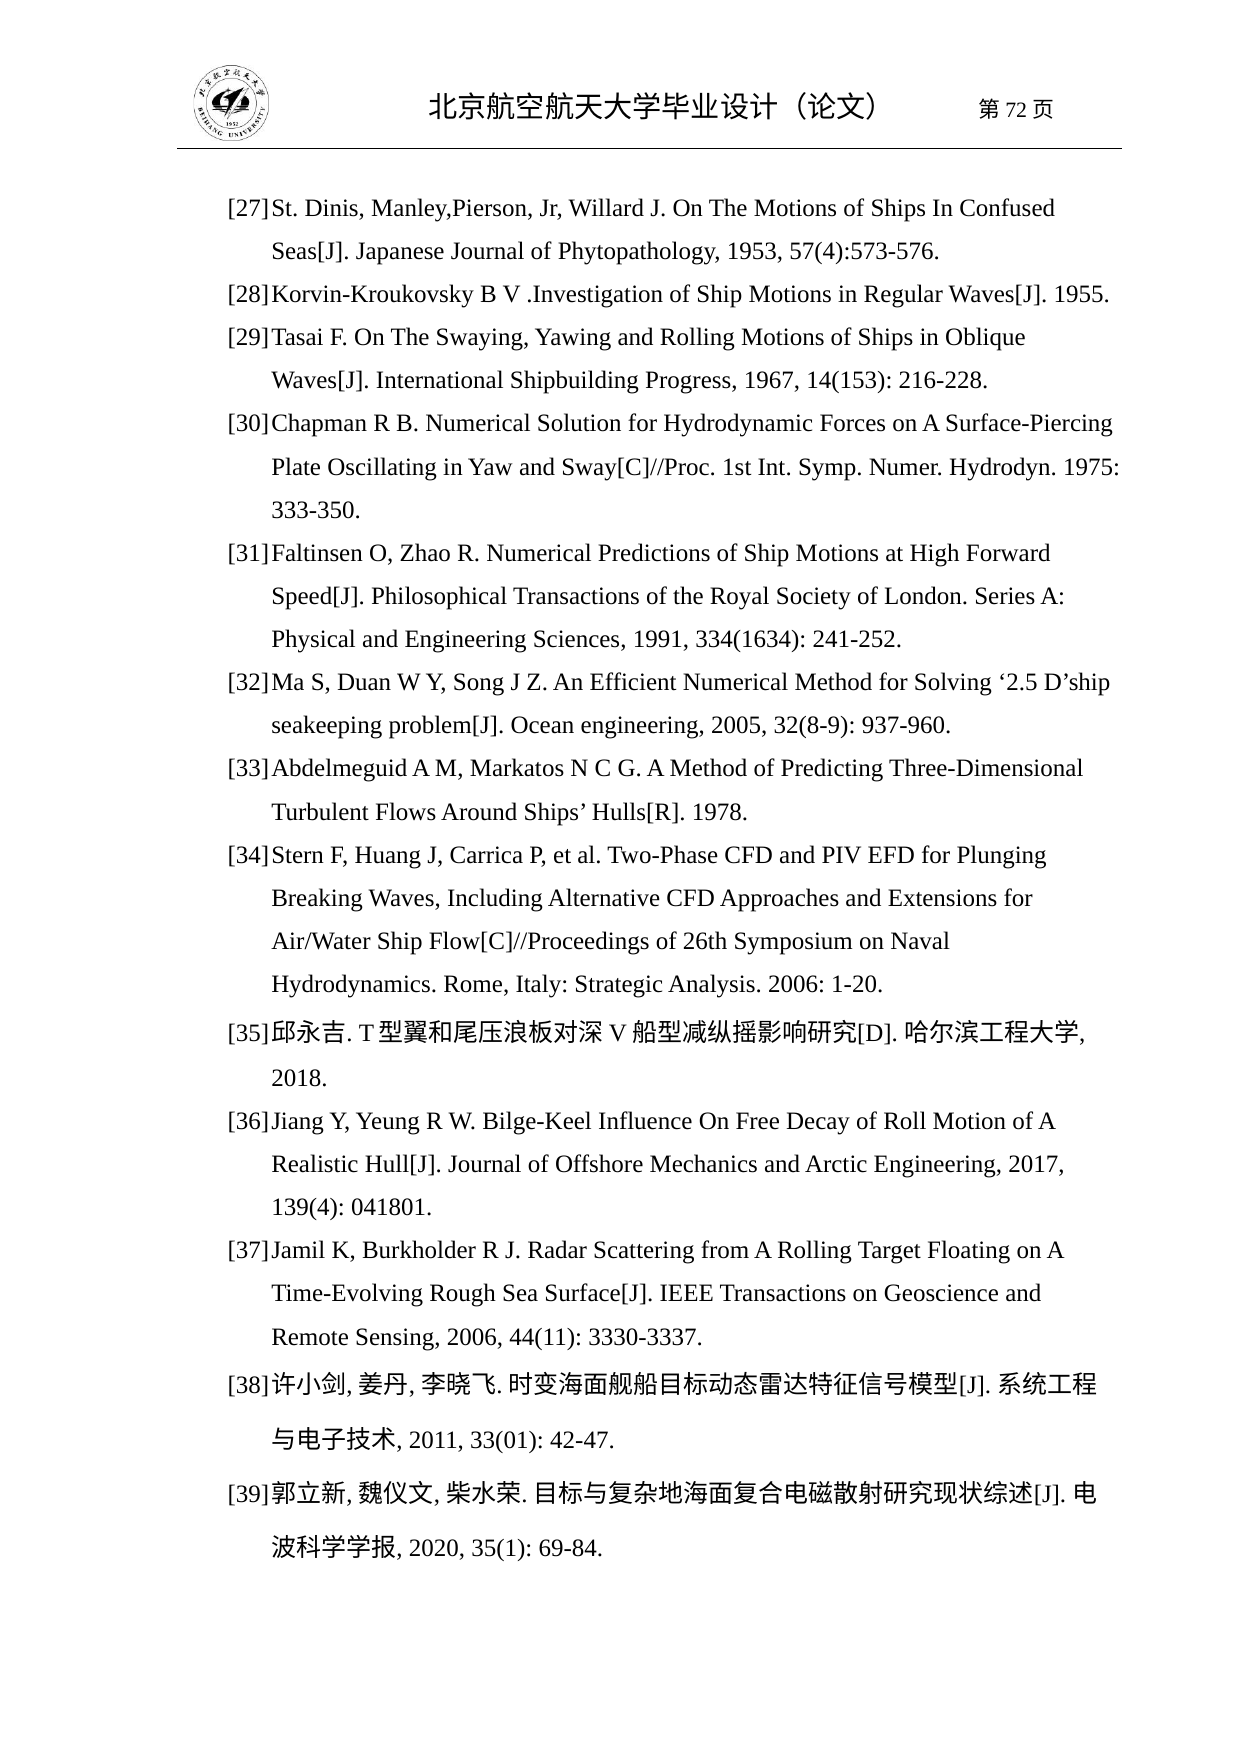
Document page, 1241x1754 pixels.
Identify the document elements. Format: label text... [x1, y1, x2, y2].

picture [193, 65, 269, 141]
list 许小剑, 姜丹, 李晓飞. 时变海面舰船目标动态雷达特征信号模型[J]. 系统工程与电子技术, 2011, 33(01): 42-47. [227, 1365, 1122, 1455]
list Chapman R B. Numerical Solution for Hydrodynamic Forces on A Surface-Piercing Plate Oscillating in Yaw and Sway[C]//Proc. 1st Int. Symp. Numer. Hydrodyn. 1975: 333-350. [227, 408, 1122, 523]
list 邱永吉. T型翼和尾压浪板对深V船型减纵摇影响研究[D]. 哈尔滨工程大学, 2018. [227, 1012, 1122, 1092]
list St. Dinis, Manley,Pierson, Jr, Willard J. On The Motions of Ships In Confused Seas[J]. Japanese Journal of Phytopathology, 1953, 57(4):573-576. [227, 193, 1122, 265]
list 郭立新, 魏仪文, 柴水荣. 目标与复杂地海面复合电磁散射研究现状综述[J]. 电波科学学报, 2020, 35(1): 69-84. [227, 1473, 1122, 1564]
list Korvin-Kroukovsky B V .Investigation of Ship Motions in Regular Waves[J]. 1955. [227, 279, 1122, 308]
list Faltinsen O, Zhao R. Numerical Predictions of Ship Motions at High Forward Speed[J]. Philosophical Transactions of the Royal Society of London. Series A: Physical and Engineering Sciences, 1991, 334(1634): 241-252. [227, 538, 1122, 653]
list Jamil K, Burkholder R J. Radar Scattering from A Rolling Target Floating on A Time-Evolving Rough Sea Surface[J]. IEEE Transactions on Geoscience and Remote Sensing, 2006, 44(11): 3330-3337. [227, 1235, 1122, 1350]
list Tasai F. On The Swaying, Yawing and Rolling Motions of Ships in Oblique Waves[J]. International Shipbuilding Progress, 1967, 14(153): 216-228. [227, 322, 1122, 394]
list Jiang Y, Yeung R W. Bilge-Keel Influence On Free Decay of Roll Motion of A Realistic Hull[J]. Journal of Offshore Mechanics and Arctic Engineering, 2017, 139(4): 041801. [227, 1106, 1122, 1221]
list Abdelmeguid A M, Markatos N C G. A Method of Predicting Three-Dimensional Turbulent Flows Around Ships’ Hulls[R]. 1978. [227, 753, 1122, 825]
list Stern F, Huang J, Carrica P, et al. Two-Phase CFD and PIV EFD for Plunging Breaking Waves, Including Alternative CFD Approaches and Extensions for Air/Water Ship Flow[C]//Proceedings of 26th Symposium on Naval Hydrodynamics. Rome, Italy: Strategic Analysis. 2006: 1-20. [227, 840, 1122, 998]
list Ma S, Duan W Y, Song J Z. An Efficient Numerical Method for Solving ‘2.5 D’ship seakeeping problem[J]. Ocean engineering, 2005, 32(8-9): 937-960. [227, 667, 1122, 739]
